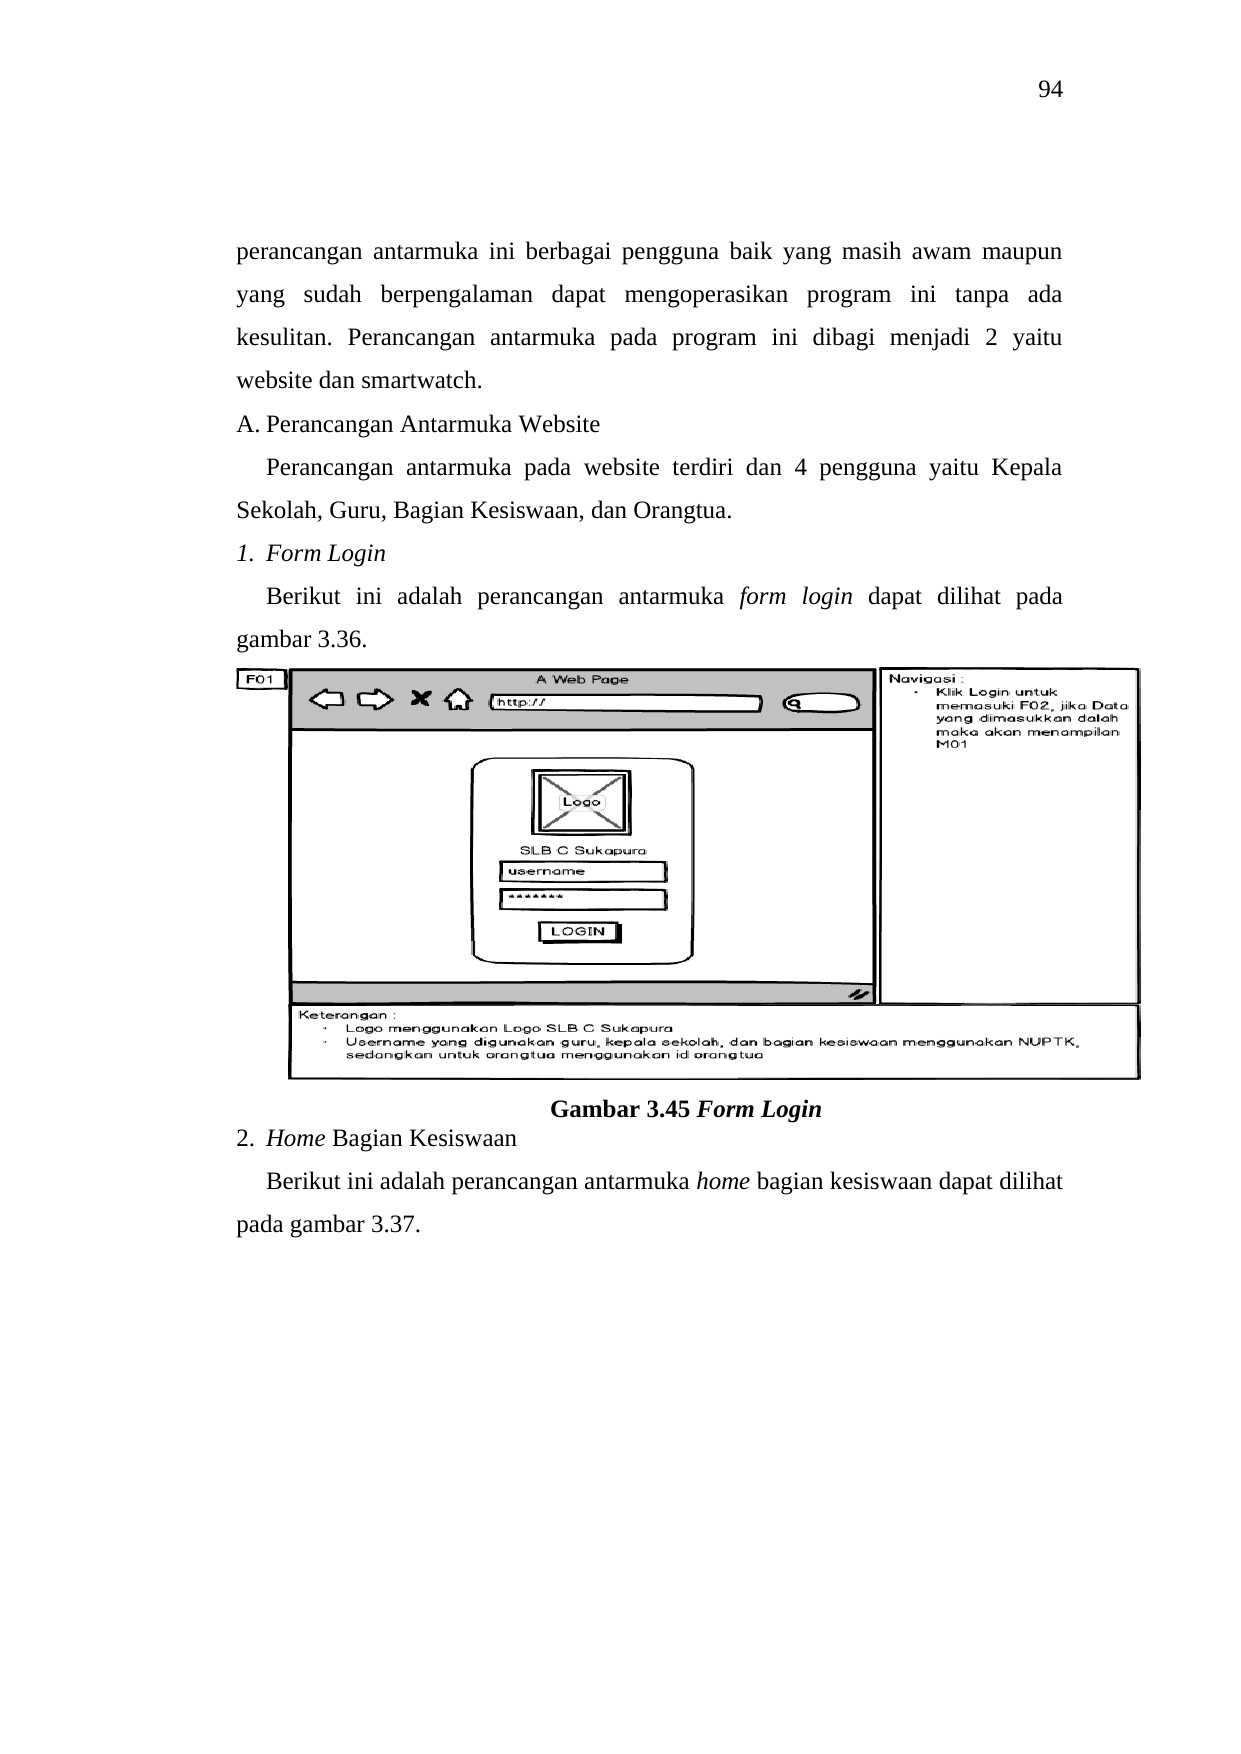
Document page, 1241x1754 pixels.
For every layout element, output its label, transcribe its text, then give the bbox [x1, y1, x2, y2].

list Perancangan Antarmuka Website [236, 409, 1063, 437]
text Berikut ini adalah perancangan antarmuka home bagian kesiswaan dapat dilihat pada gambar 3.37. [236, 1166, 1063, 1238]
list Home Bagian Kesiswaan [236, 1123, 1063, 1152]
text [236, 236, 1063, 394]
list Berikut ini adalah perancangan antarmuka form login dapat dilihat pada gambar 3.36. [236, 581, 1063, 653]
list Perancangan antarmuka pada website terdiri dan 4 pengguna yaitu Kepala Sekolah, Guru, Bagian Kesiswaan, dan Orangtua. [236, 452, 1063, 524]
list Form Login [236, 538, 1063, 567]
picture [236, 667, 1141, 1080]
